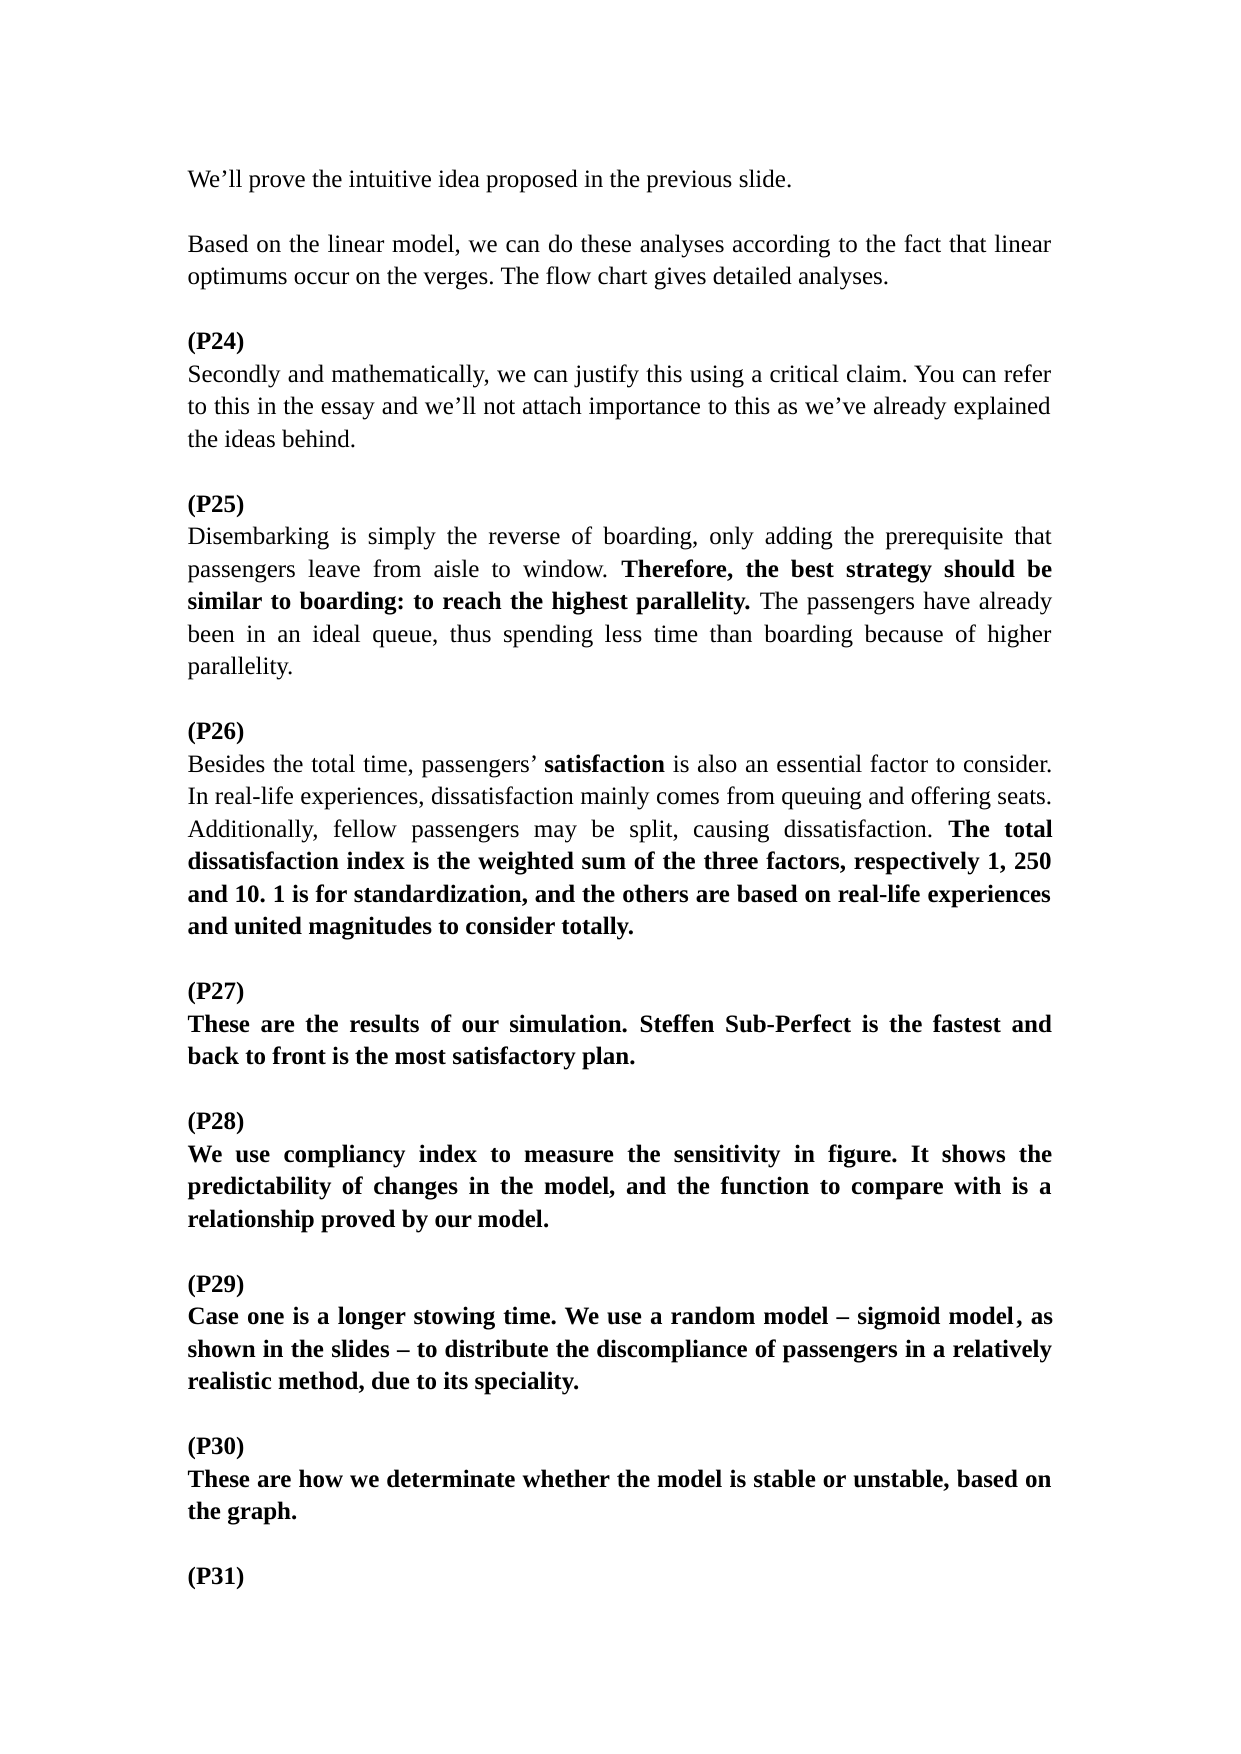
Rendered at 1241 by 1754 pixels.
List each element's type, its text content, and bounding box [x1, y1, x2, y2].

text These are the results of our simulation. Steffen Sub-Perfect is the fastest and back to front is the most satisfactory plan. [187, 1007, 1053, 1072]
text (P26) [187, 714, 1053, 747]
text (P28) [187, 1104, 1053, 1137]
text These are how we determinate whether the model is stable or unstable, based on the graph. [187, 1462, 1053, 1527]
text (P24) [187, 324, 1053, 357]
text (P27) [187, 974, 1053, 1007]
text We’ll prove the intuitive idea proposed in the previous slide. [187, 162, 1053, 194]
text Case one is a longer stowing time. We use a random model – sigmoid model, as shown in the slides – to distribute the discompliance of passengers in a relatively realistic method, due to its speciality. [187, 1299, 1053, 1397]
text Based on the linear model, we can do these analyses according to the fact that linear optimums occur on the verges. The flow chart gives detailed analyses. [187, 227, 1053, 292]
text Disembarking is simply the reverse of boarding, only adding the prerequisite that passengers leave from aisle to window. Therefore, the best strategy should be similar to boarding: to reach the highest parallelity. The passengers have already been in an ideal queue, thus spending less time than boarding because of higher parallelity. [187, 519, 1053, 682]
text Besides the total time, passengers’ satisfaction is also an essential factor to consider. In real-life experiences, dissatisfaction mainly comes from queuing and offering seats. Additionally, fellow passengers may be split, causing dissatisfaction. The total dissatisfaction index is the weighted sum of the three factors, respectively 1, 250 and 10. 1 is for standardization, and the others are based on real-life experiences and united magnitudes to consider totally. [187, 747, 1053, 942]
text We use compliancy index to measure the sensitivity in figure. It shows the predictability of changes in the model, and the function to compare with is a relationship proved by our model. [187, 1137, 1053, 1234]
text (P30) [187, 1429, 1053, 1462]
text (P25) [187, 487, 1053, 519]
text Secondly and mathematically, we can justify this using a critical claim. You can refer to this in the essay and we’ll not attach importance to this as we’ve already explained the ideas behind. [187, 357, 1053, 454]
text (P31) [187, 1559, 1053, 1592]
text (P29) [187, 1267, 1053, 1299]
